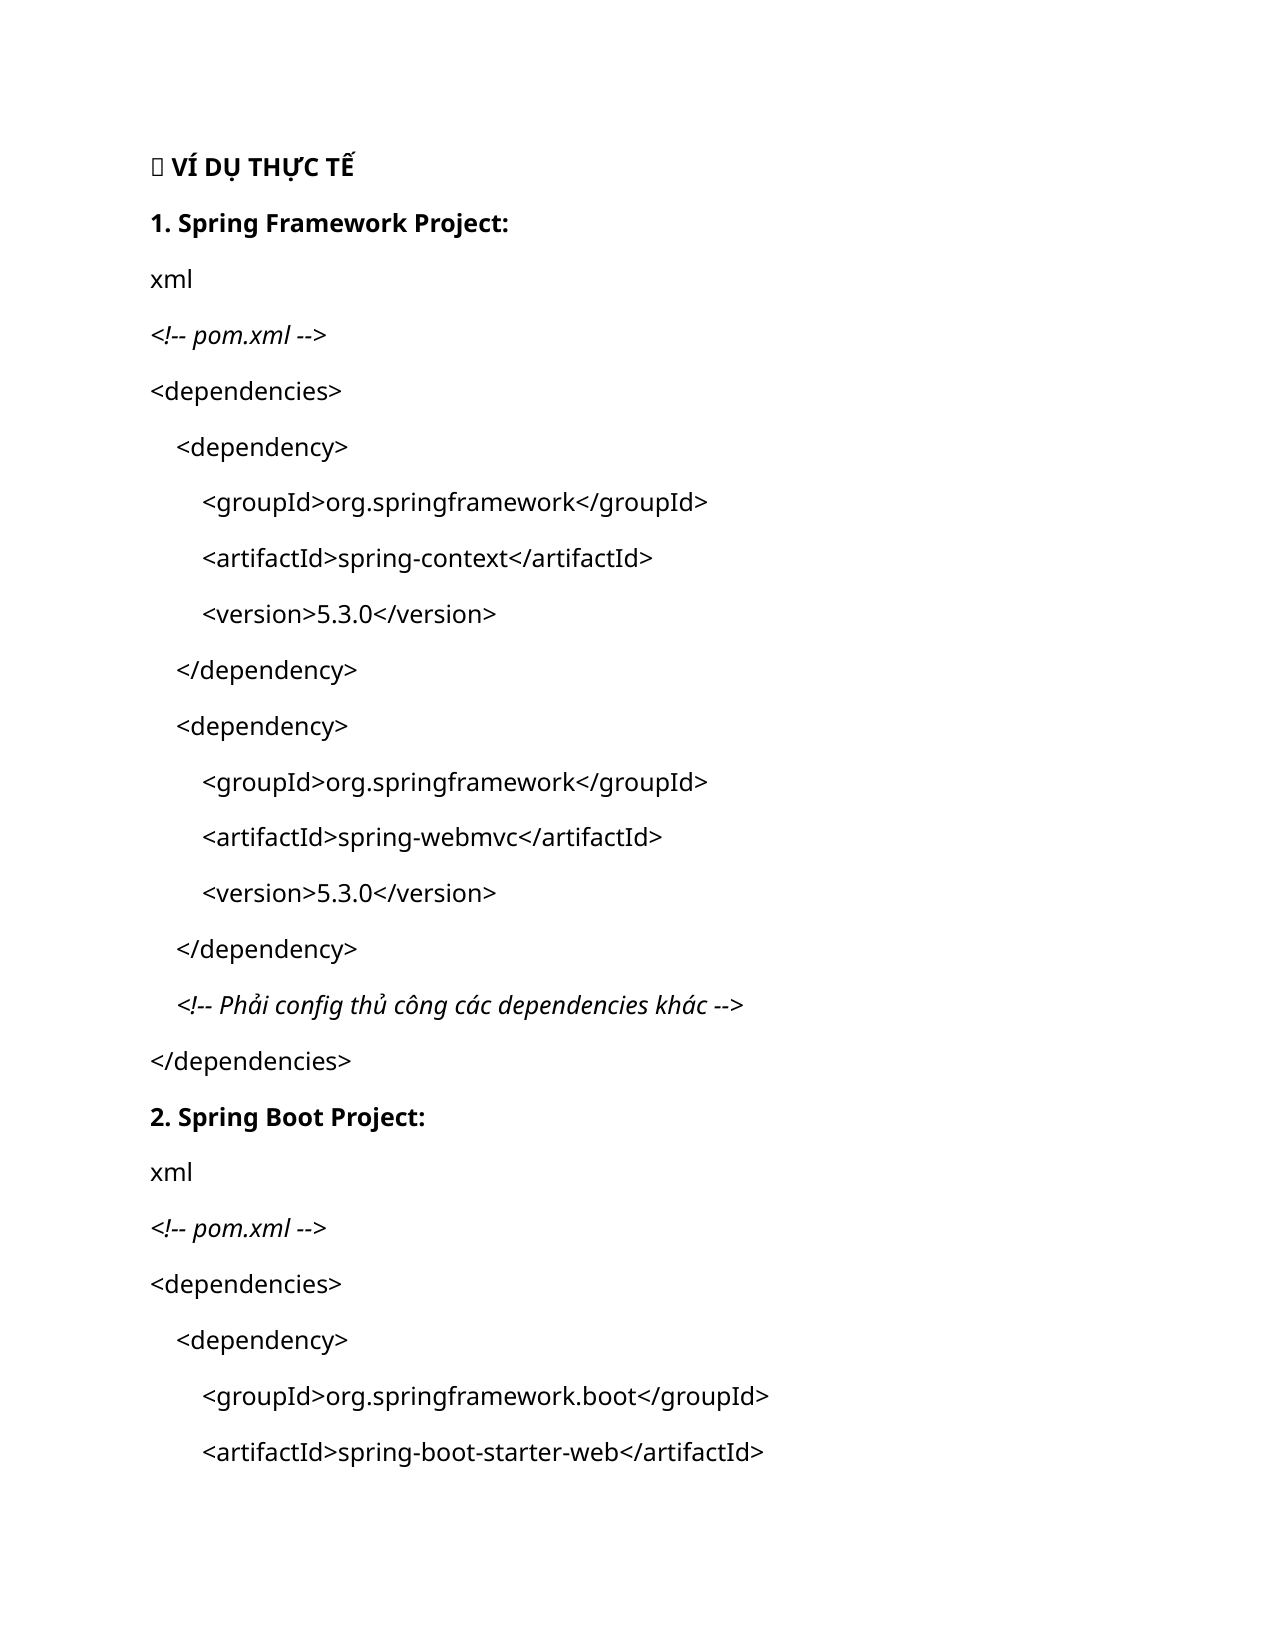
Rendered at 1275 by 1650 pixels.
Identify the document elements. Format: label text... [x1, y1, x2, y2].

text <artifactId>spring-webmvc</artifactId> [150, 820, 1125, 854]
text 2. Spring Boot Project: [150, 1099, 1125, 1133]
text <artifactId>spring-boot-starter-web</artifactId> [150, 1434, 1125, 1468]
text <!-- Phải config thủ công các dependencies khác --> [150, 987, 1125, 1022]
text <version>5.3.0</version> [150, 876, 1125, 910]
text </dependencies> [150, 1043, 1125, 1077]
text <!-- pom.xml --> [150, 317, 1125, 352]
text <dependency> [150, 708, 1125, 742]
text <groupId>org.springframework.boot</groupId> [150, 1378, 1125, 1412]
text <version>5.3.0</version> [150, 597, 1125, 631]
text <!-- pom.xml --> [150, 1211, 1125, 1245]
text 1. Spring Framework Project: [150, 206, 1125, 240]
text <dependency> [150, 1322, 1125, 1357]
text <groupId>org.springframework</groupId> [150, 485, 1125, 519]
text <dependencies> [150, 373, 1125, 407]
text <artifactId>spring-context</artifactId> [150, 541, 1125, 575]
text xml [150, 1155, 1125, 1189]
text 🔧 VÍ DỤ THỰC TẾ [150, 150, 1125, 184]
text xml [150, 262, 1125, 296]
text </dependency> [150, 652, 1125, 687]
text <dependencies> [150, 1267, 1125, 1301]
text </dependency> [150, 932, 1125, 966]
text <groupId>org.springframework</groupId> [150, 764, 1125, 798]
text <dependency> [150, 429, 1125, 463]
